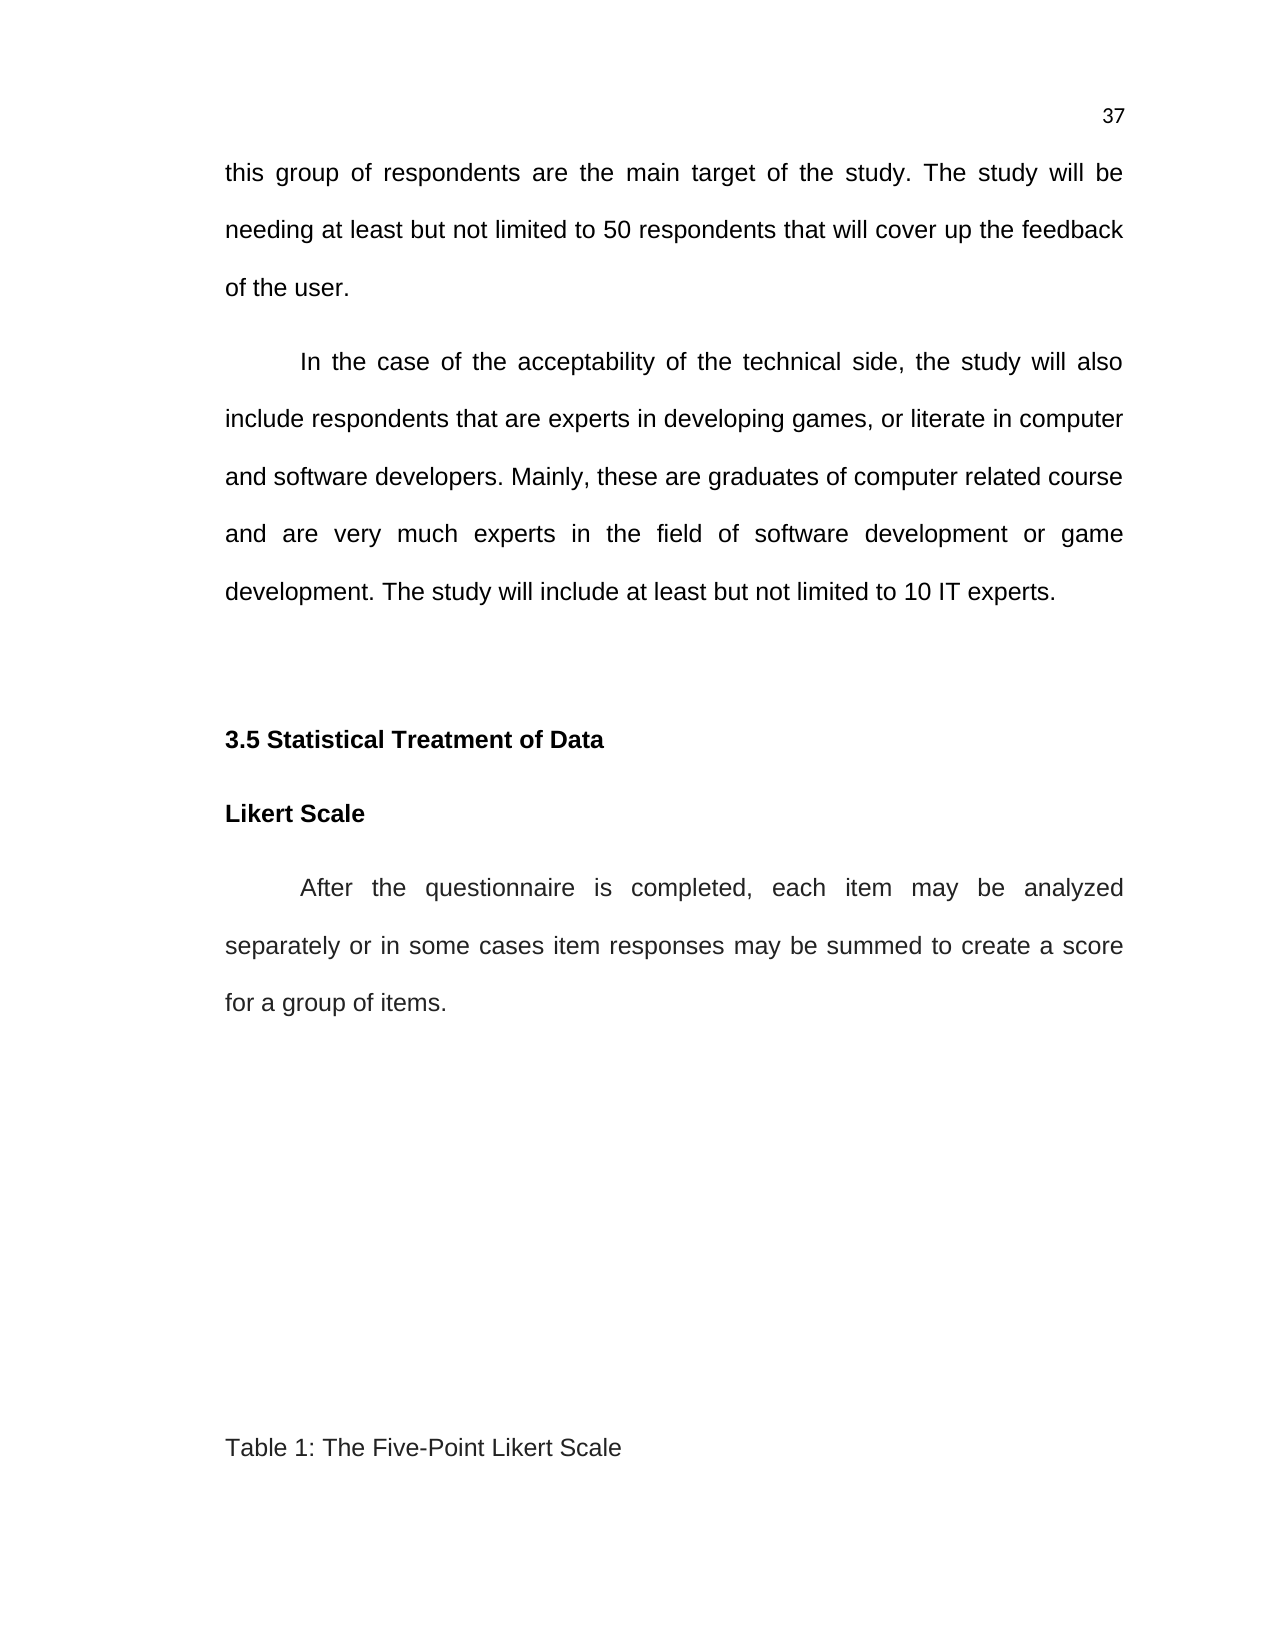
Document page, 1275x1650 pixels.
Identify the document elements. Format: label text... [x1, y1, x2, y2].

text Likert Scale [225, 799, 1125, 828]
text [225, 158, 1125, 301]
text After the questionnaire is completed, each item may be analyzed separately or in some cases item responses may be summed to create a score for a group of items. [225, 873, 1125, 931]
text 3.5 Statistical Treatment of Data [225, 725, 1125, 754]
text After the questionnaire is completed, each item may be analyzed separately or in some cases item responses may be summed to create a score for a group of items. [225, 960, 1125, 1017]
text Table 1: The Five-Point Likert Scale [225, 1433, 1125, 1462]
text In the case of the acceptability of the technical side, the study will also include respondents that are experts in developing games, or literate in computer and software developers. Mainly, these are graduates of computer related course and are very much experts in the field of software development or game development. The study will include at least but not limited to 10 IT experts. [225, 347, 1125, 606]
